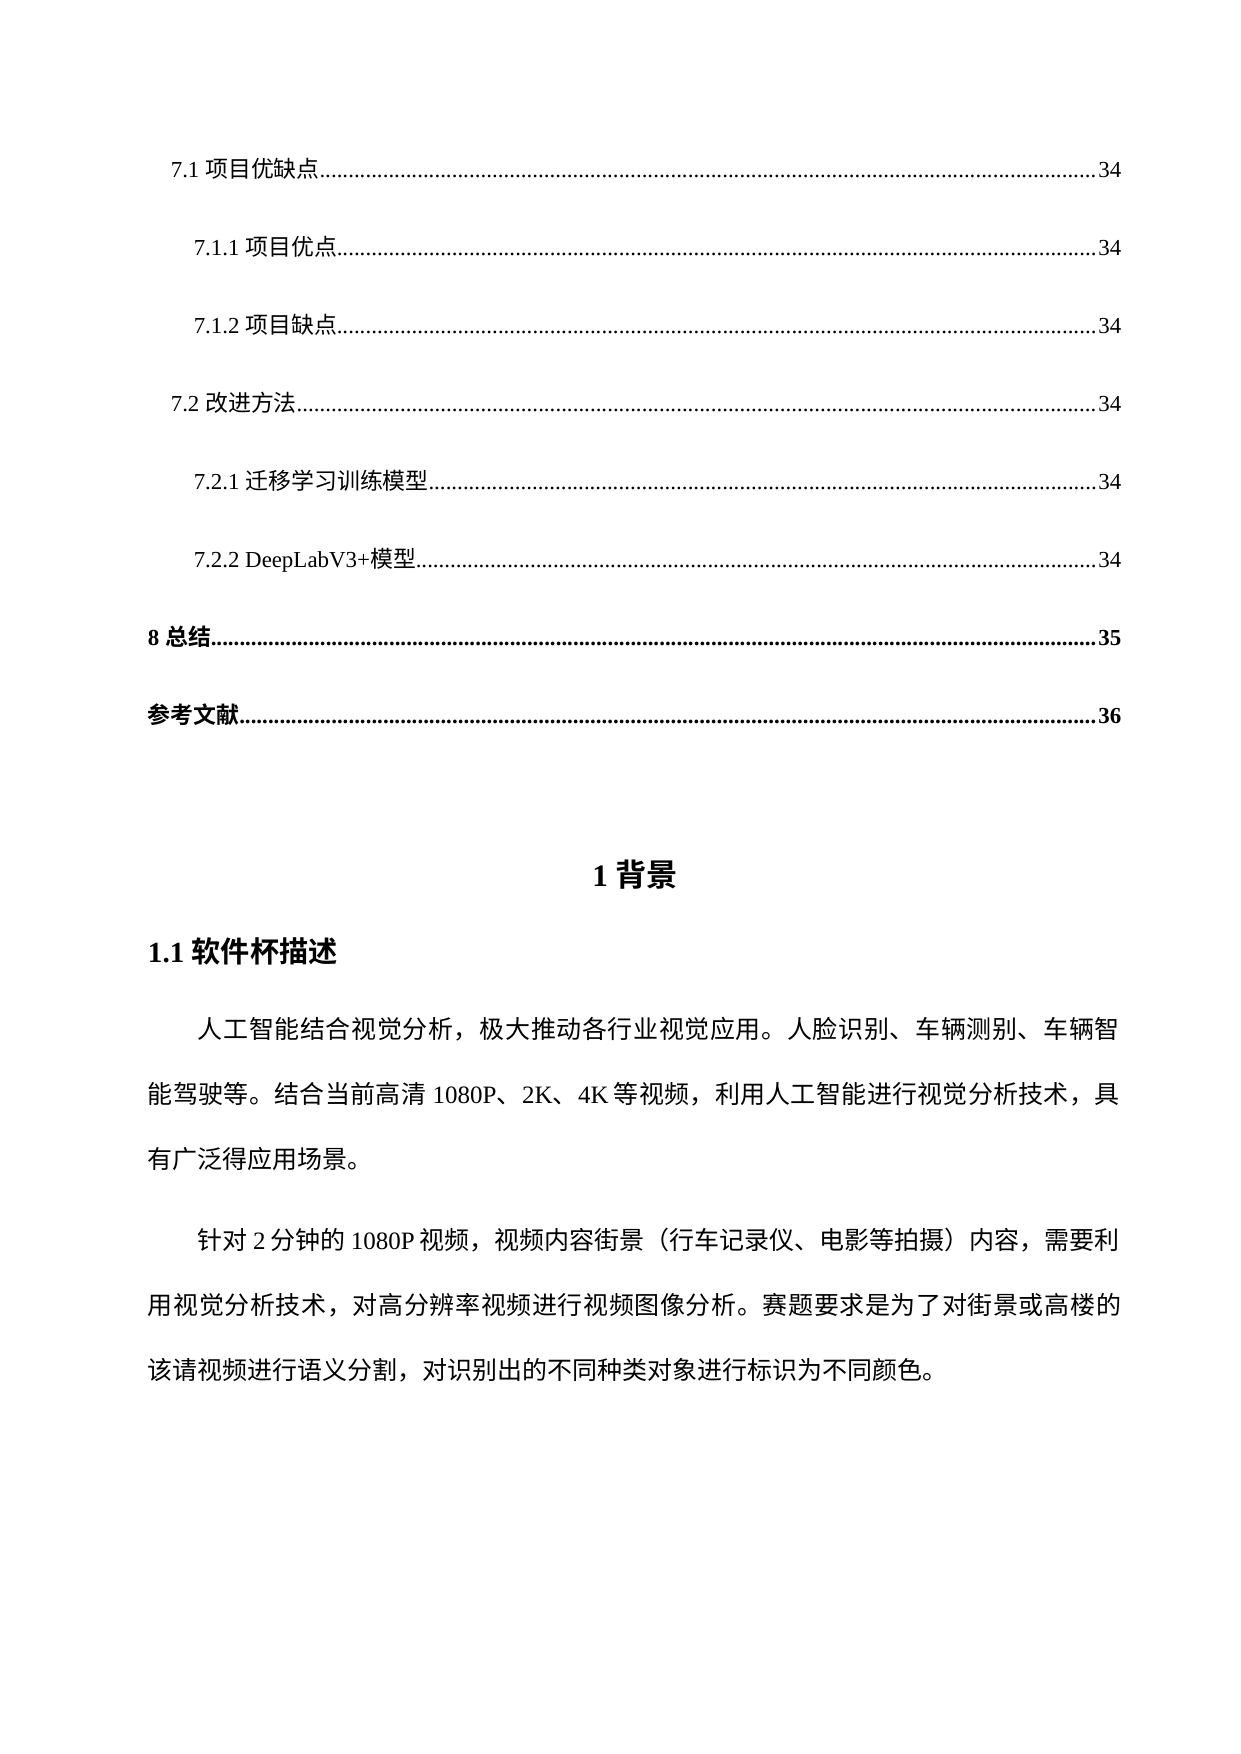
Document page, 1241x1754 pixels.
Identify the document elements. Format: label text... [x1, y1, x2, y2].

text 7.1.2 项目缺点 34 [193, 291, 1122, 356]
text 8 总结 35 [148, 603, 1122, 668]
subtitle 背景 [148, 840, 1122, 905]
text 针对2分钟的1080P视频，视频内容街景（行车记录仪、电影等拍摄）内容，需要利用视觉分析技术，对高分辨率视频进行视频图像分析。赛题要求是为了对街景或高楼的该请视频进行语义分割，对识别出的不同种类对象进行标识为不同颜色。 [148, 1206, 1122, 1401]
text 7.2.1 迁移学习训练模型 34 [193, 447, 1122, 512]
text 人工智能结合视觉分析，极大推动各行业视觉应用。人脸识别、车辆测别、车辆智能驾驶等。结合当前高清1080P、2K、4K等视频，利用人工智能进行视觉分析技术，具有广泛得应用场景。 [148, 995, 1122, 1190]
text 7.2 改进方法 34 [171, 369, 1122, 434]
text 7.1.1 项目优点 34 [193, 213, 1122, 278]
text 7.2.2 DeepLabV3+模型 34 [193, 525, 1122, 590]
subtitle 软件杯描述 [148, 918, 1122, 983]
text 参考文献 36 [148, 681, 1122, 746]
text 7.1 项目优缺点 34 [171, 135, 1122, 200]
